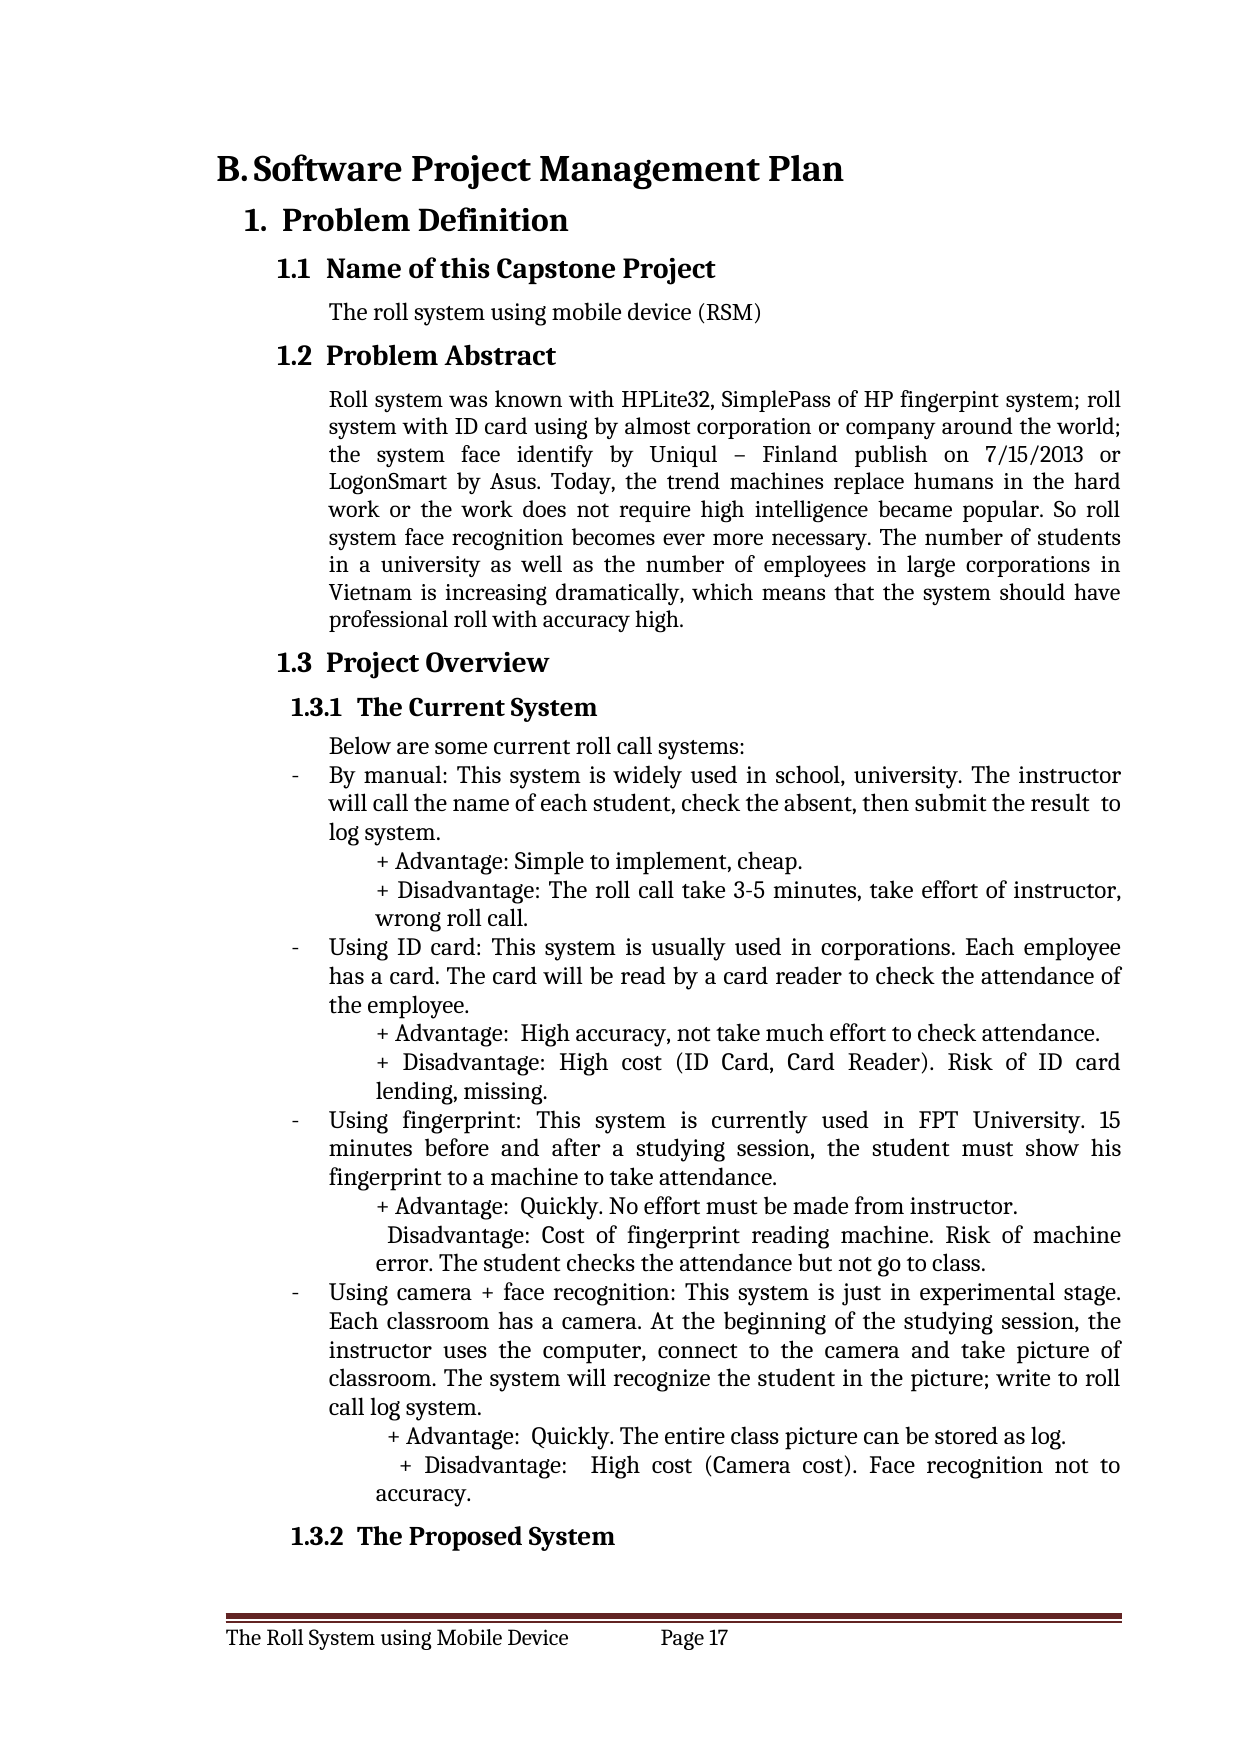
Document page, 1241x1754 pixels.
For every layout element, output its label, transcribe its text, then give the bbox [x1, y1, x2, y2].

text Roll system was known with HPLite32, SimplePass of HP fingerpint system; roll system with ID card using by almost corporation or company around the world; the system face identify by Uniqul – Finland publish on 7/15/2013 or LogonSmart by Asus. Today, the trend machines replace humans in the hard work or the work does not require high intelligence became popular. So roll system face recognition becomes ever more necessary. The number of students in a university as well as the number of employees in large corporations in Vietnam is increasing dramatically, which means that the system should have professional roll with accuracy high. [329, 385, 1122, 634]
list Using ID card: This system is usually used in corporations. Each employee has a card. The card will be read by a card reader to check the attendance of the employee. [291, 933, 1122, 1019]
text + Disadvantage: High cost (Camera cost). Face recognition not to accuracy. [376, 1451, 1122, 1508]
subtitle The Current System [291, 692, 1122, 723]
text + Advantage: Quickly. The entire class picture can be stored as log. [376, 1422, 1122, 1451]
text + Disadvantage: The roll call take 3-5 minutes, take effort of instructor, wrong roll call. [376, 876, 1122, 933]
text + Disadvantage: High cost (ID Card, Card Reader). Risk of ID card lending, missing. [376, 1048, 1122, 1106]
text + Advantage: Quickly. No effort must be made from instructor. [376, 1192, 1122, 1221]
text + Advantage: High accuracy, not take much effort to check attendance. [376, 1019, 1122, 1048]
list By manual: This system is widely used in school, university. The instructor will call the name of each student, check the absent, then submit the result to log system. [291, 761, 1122, 847]
subtitle Name of this Capstone Project [277, 252, 1122, 286]
text Disadvantage: Cost of fingerprint reading machine. Risk of machine error. The student checks the attendance but not go to class. [376, 1221, 1122, 1278]
text The roll system using mobile device (RSM) [692, 298, 1122, 327]
text Below are some current roll call systems: [329, 732, 1122, 761]
subtitle Problem Definition [244, 201, 1122, 239]
text + Advantage: Simple to implement, cheap. [376, 847, 1122, 876]
subtitle Problem Abstract [277, 339, 1122, 373]
subtitle Software Project Management Plan [216, 148, 1122, 191]
subtitle The Proposed System [291, 1521, 1122, 1552]
subtitle Project Overview [277, 646, 1122, 680]
list Using camera + face recognition: This system is just in experimental stage. Each classroom has a camera. At the beginning of the studying session, the instructor uses the computer, connect to the camera and take picture of classroom. The system will recognize the student in the picture; write to roll call log system. [291, 1278, 1122, 1422]
list Using fingerprint: This system is currently used in FPT University. 15 minutes before and after a studying session, the student must show his fingerprint to a machine to take attendance. [291, 1106, 1122, 1192]
